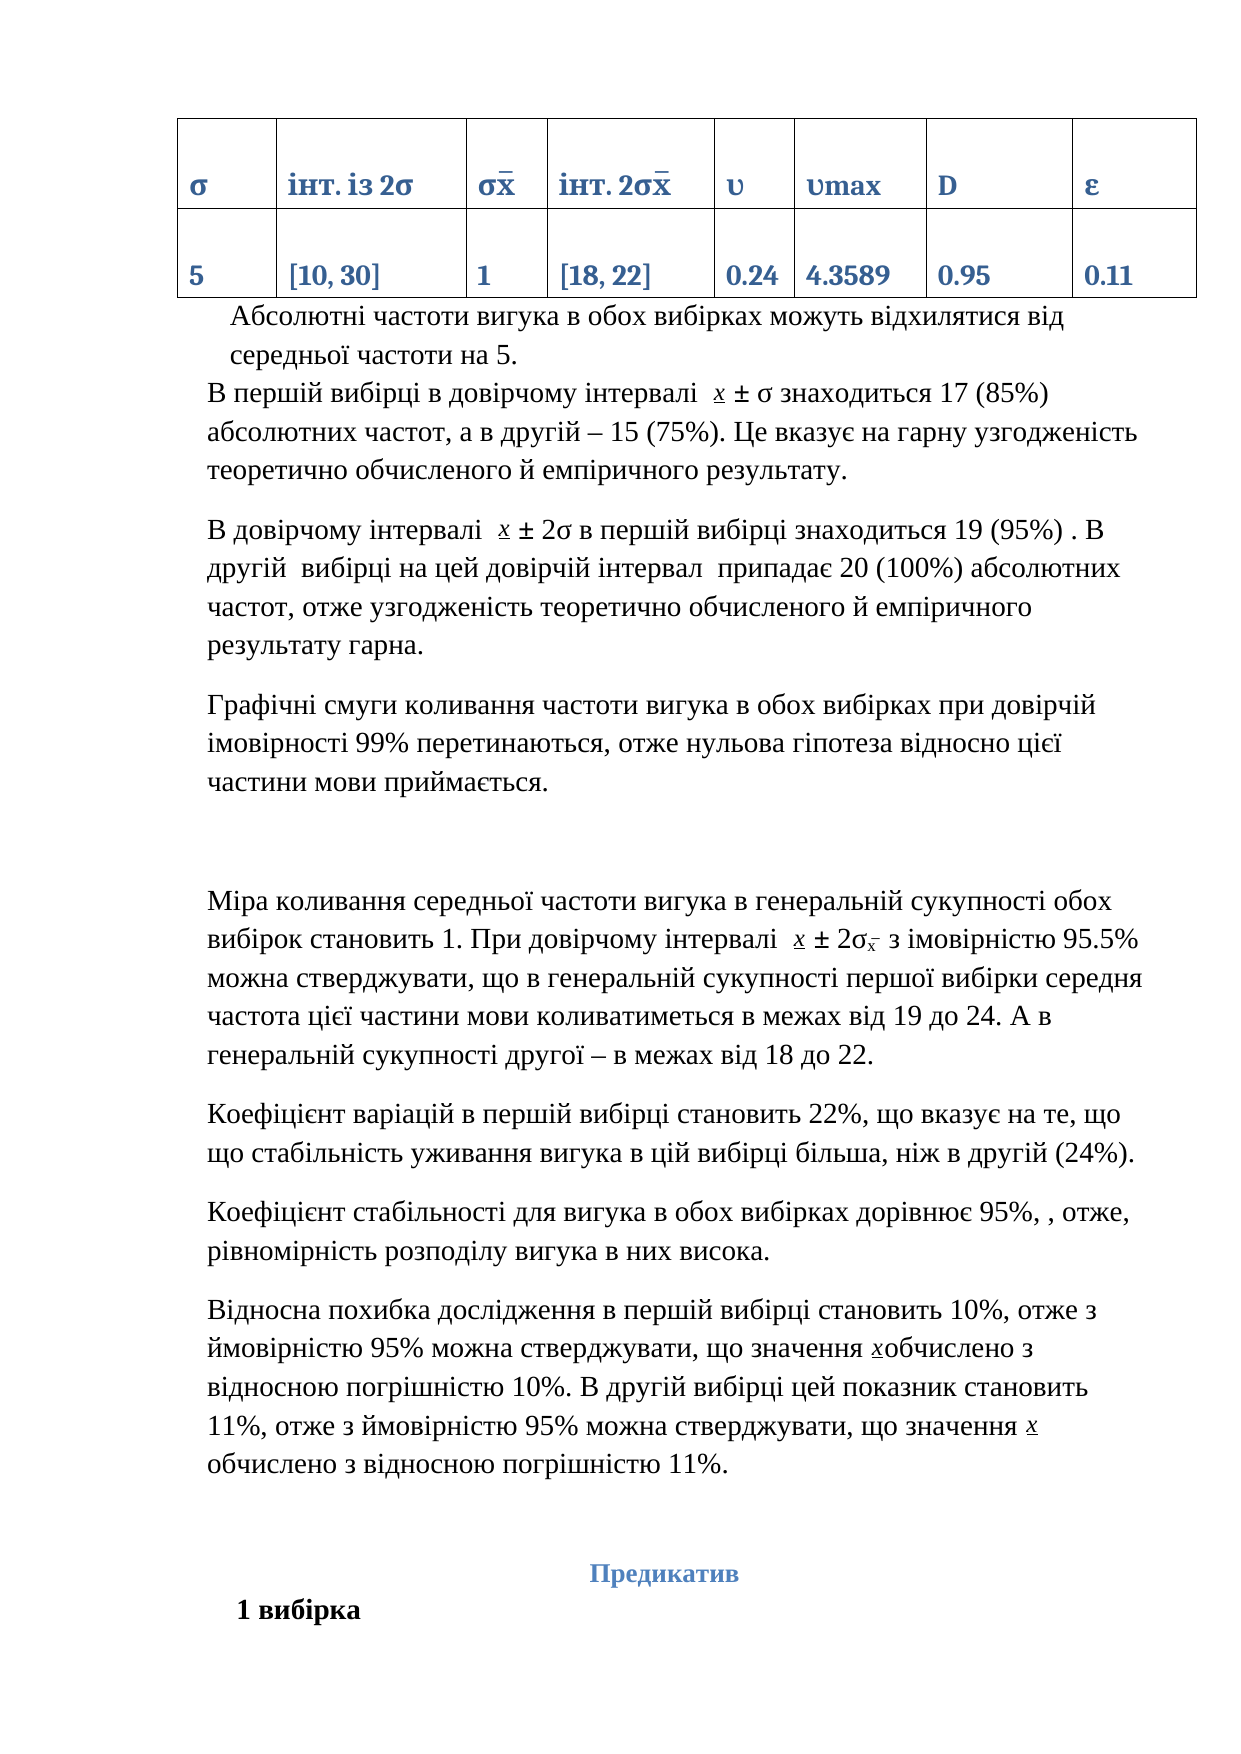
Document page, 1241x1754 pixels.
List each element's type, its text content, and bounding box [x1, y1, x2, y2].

table_header [467, 119, 547, 208]
text В першій вибірці в довірчому інтервалі ± σ знаходиться 17 (85%) абсолютних частот, а в другій – 15 (75%). Це вказує на гарну узгодженіcть теоретично обчисленого й емпіричного результату. [207, 375, 1152, 486]
table_header [715, 119, 794, 208]
subtitle Предикатив [177, 1557, 1152, 1588]
table_header [927, 119, 1072, 208]
text Абсолютні частоти вигука в обох вибірках можуть відхилятися від середньої частоти на 5. [229, 298, 1152, 370]
table_header [1073, 119, 1196, 208]
table_cell [467, 209, 547, 297]
table_cell [795, 209, 926, 297]
text Коефіцієнт варіацій в першій вибірці становить 22%, що вказує на те, що що стабільність уживання вигука в цій вибірці більша, ніж в другій (24%). [207, 1096, 1152, 1168]
text Коефіцієнт стабільності для вигука в обох вибірках дорівнює 95%, , отже, рівномірність розподілу вигука в них висока. [207, 1194, 1152, 1266]
table_cell [277, 209, 466, 297]
table_cell [1073, 209, 1196, 297]
table_cell [178, 209, 276, 297]
text В довірчому інтервалі ± 2σ в першій вибірці знаходиться 19 (95%) . В другій вибірці на цей довірчій інтервал припадає 20 (100%) абсолютних частот, отже узгодженіcть теоретично обчисленого й емпіричного результату гарна. [207, 512, 1152, 661]
text Міра коливання середньої частоти вигука в генеральній сукупності обох вибірок становить 1. При довірчому інтервалі ± 2σх̅ з імовірністю 95.5% можна стверджувати, що в генеральній сукупності першої вибірки середня частота цієї частини мови коливатиметься в межах від 19 до 24. А в генеральній сукупності другої – в межах від 18 до 22. [207, 883, 1152, 1070]
text 1 вибірка [177, 1592, 1152, 1626]
table_header [178, 119, 276, 208]
table_cell [715, 209, 794, 297]
table_header [277, 119, 466, 208]
text Графічні смуги коливання частоти вигука в обох вибірках при довірчій імовірності 99% перетинаються, отже нульова гіпотеза відносно цієї частини мови приймається. [207, 687, 1152, 797]
table_cell [927, 209, 1072, 297]
table_header [795, 119, 926, 208]
text Відносна похибка дослідження в першій вибірці становить 10%, отже з ймовірністю 95% можна стверджувати, що значення обчислено з відносною погрішністю 10%. В другій вибірці цей показник становить 11%, отже з ймовірністю 95% можна стверджувати, що значення обчислено з відносною погрішністю 11%. [207, 1292, 1152, 1480]
table_header [548, 119, 714, 208]
table_cell [548, 209, 714, 297]
